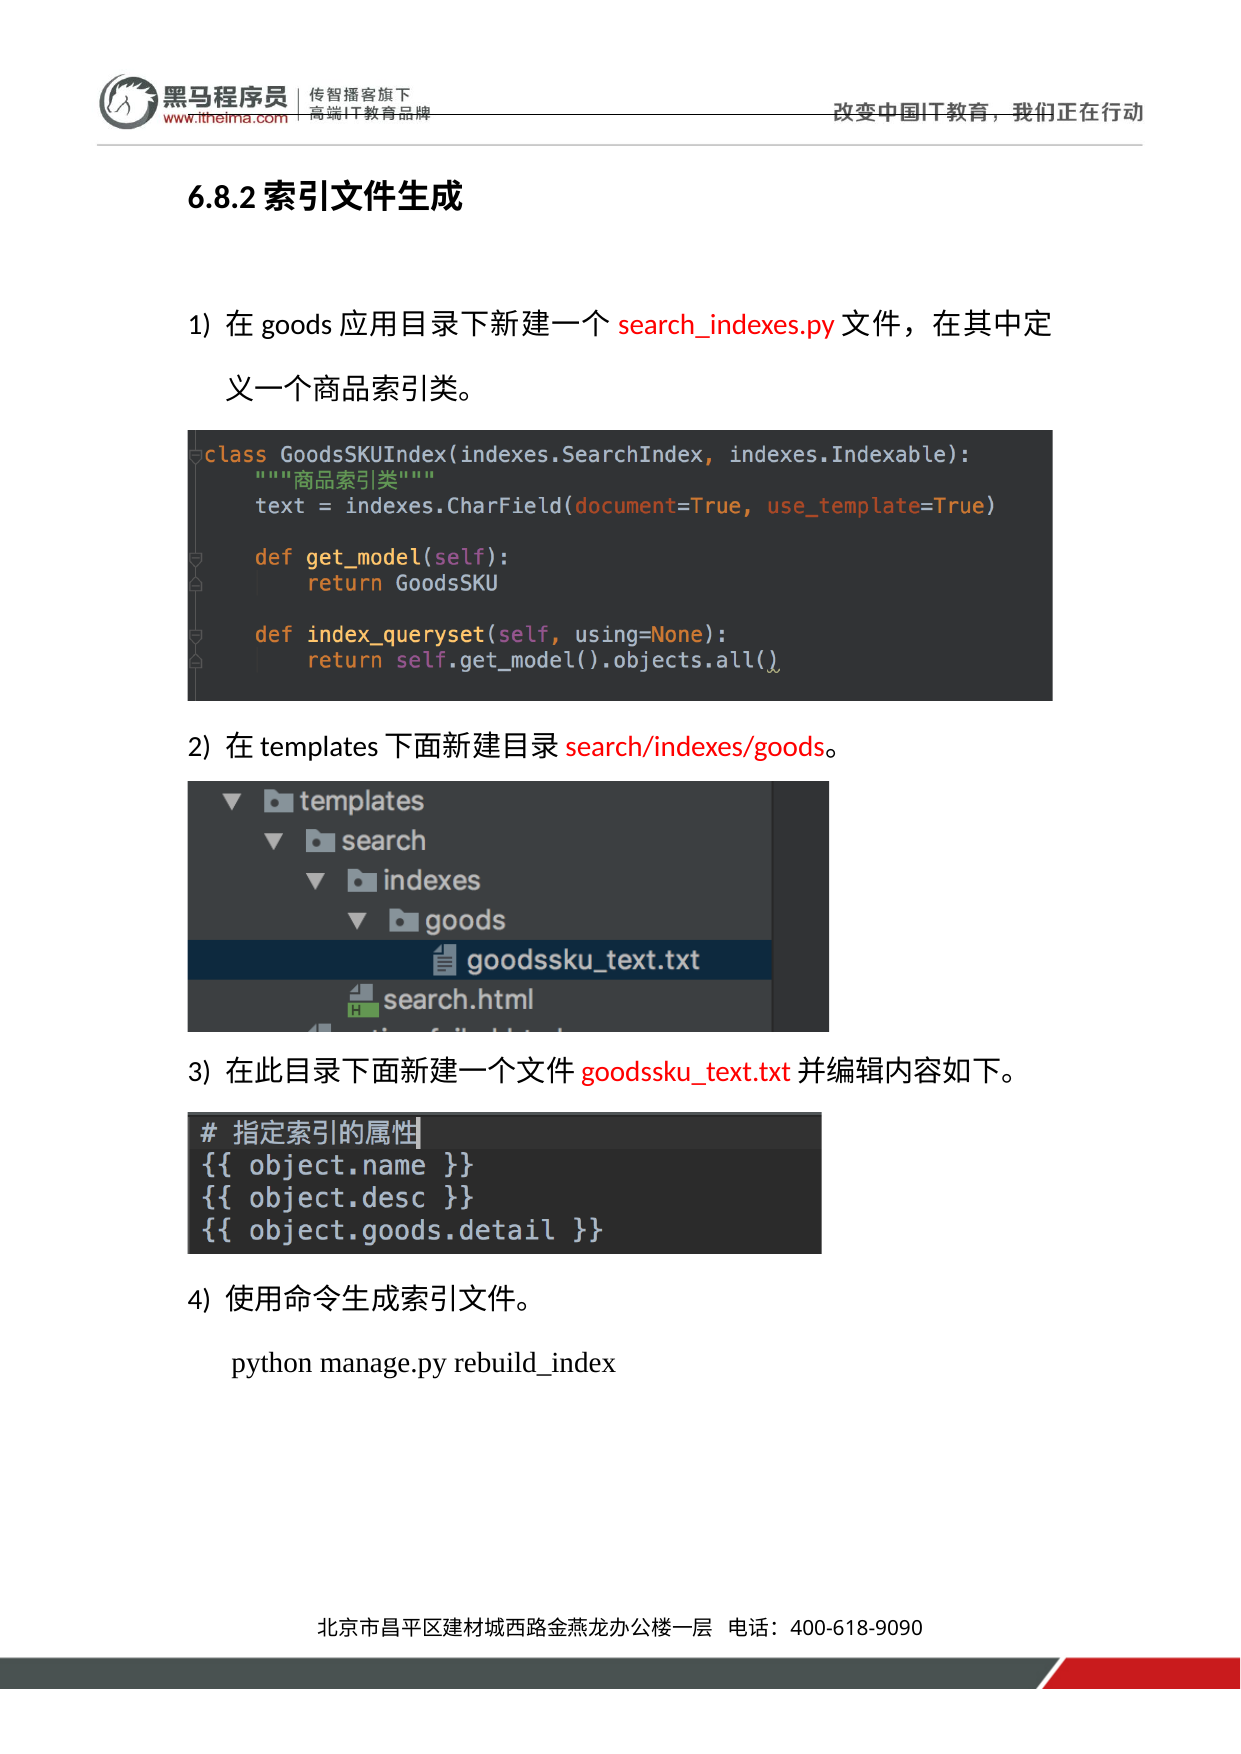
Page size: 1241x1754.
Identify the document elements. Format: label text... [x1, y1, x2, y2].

picture [187, 1112, 822, 1254]
list 使用命令生成索引文件。 [187, 1264, 1053, 1329]
picture [187, 430, 1053, 701]
subtitle 6.8.2 索引文件生成 [187, 162, 1053, 227]
picture [187, 781, 830, 1032]
picture [0, 3, 1241, 153]
picture [0, 1599, 1241, 1689]
list 在templates下面新建目录search/indexes/goods。 [187, 712, 1053, 777]
text python manage.py rebuild_index [187, 1329, 1053, 1394]
list 在此目录下面新建一个文件goodssku_text.txt并编辑内容如下。 [187, 1037, 1053, 1102]
list 在goods应用目录下新建一个search_indexes.py文件，在其中定义一个商品索引类。 [187, 289, 1053, 419]
